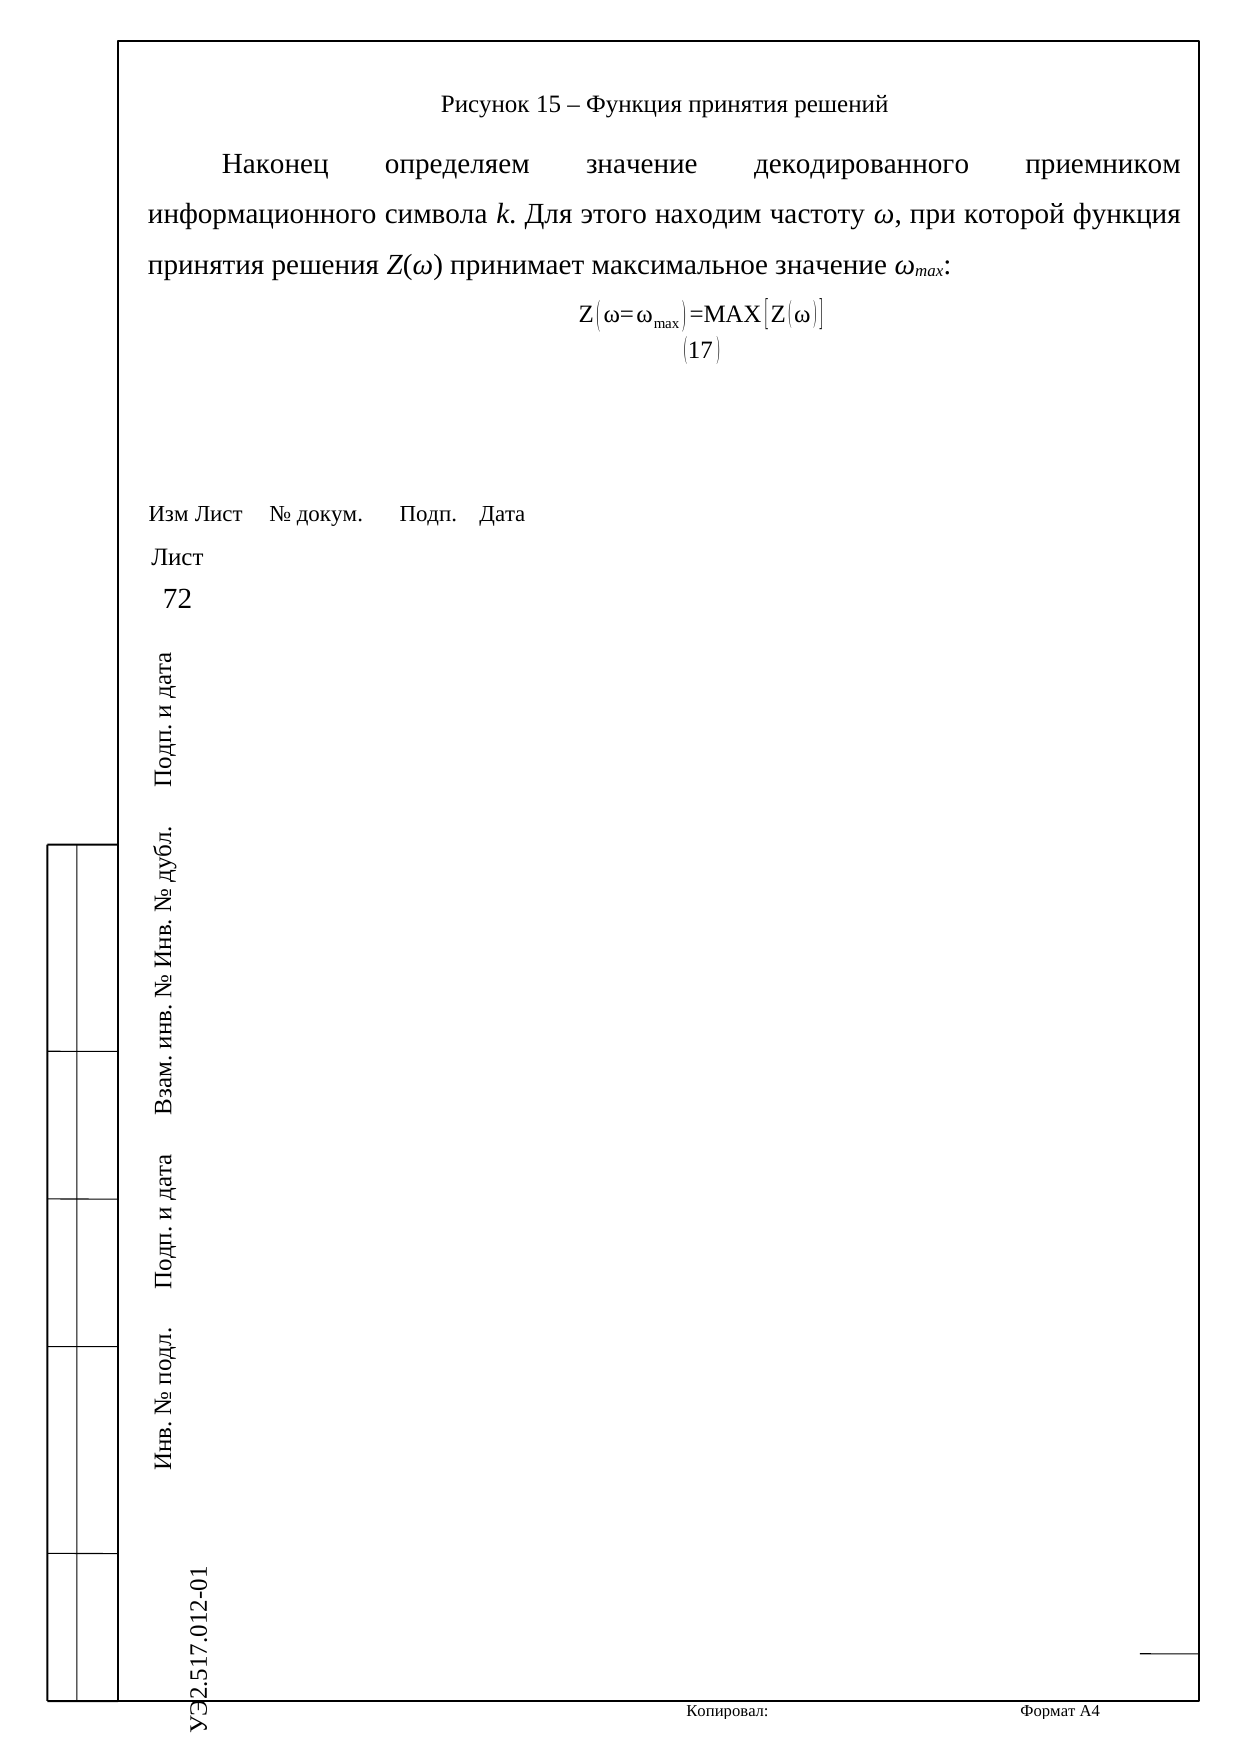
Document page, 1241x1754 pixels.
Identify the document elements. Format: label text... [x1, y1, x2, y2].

text Рисунок 15 – Функция принятия решений [148, 89, 1181, 117]
text Наконец определяем значение декодированного приемником информационного символа k. Для этого находим частоту ω, при которой функция принятия решения Z(ω) принимает максимальное значение ωmax: [148, 146, 1181, 280]
